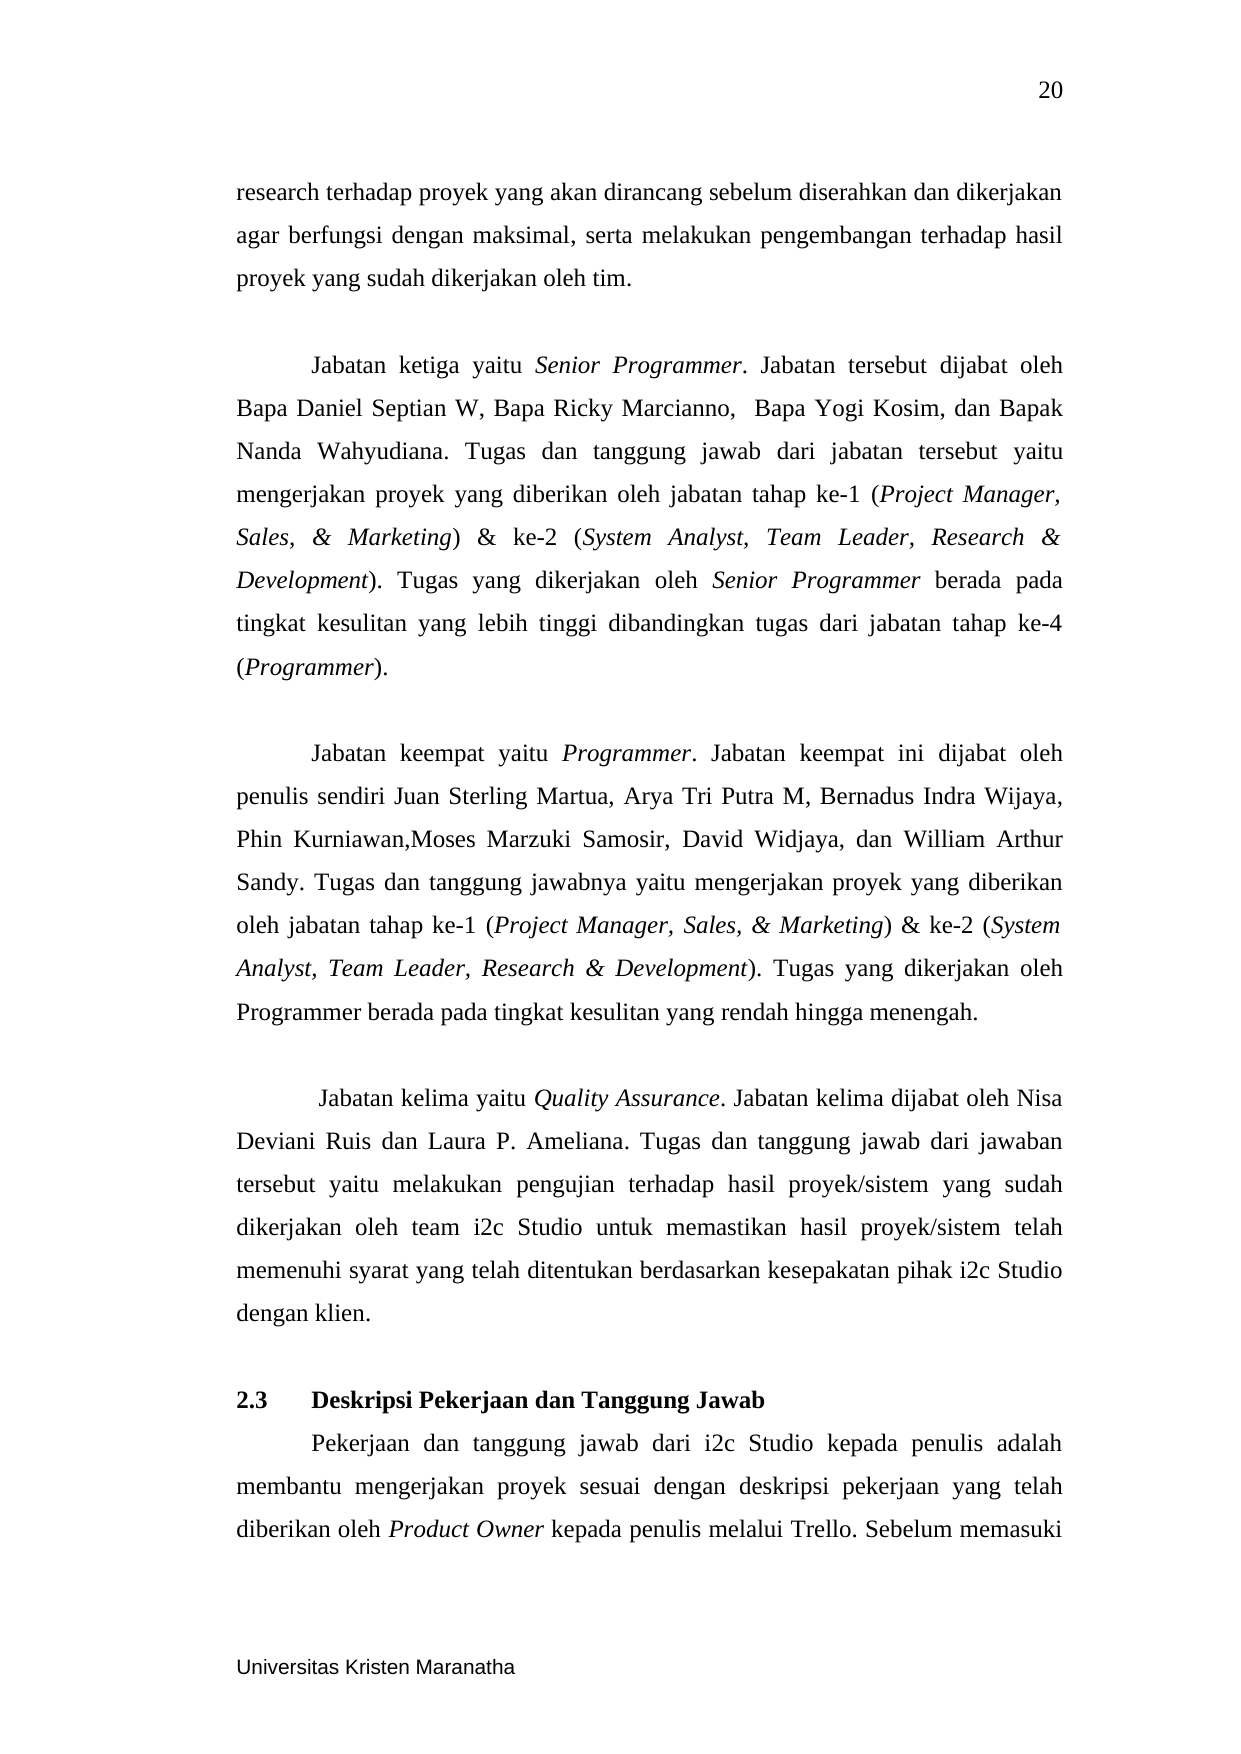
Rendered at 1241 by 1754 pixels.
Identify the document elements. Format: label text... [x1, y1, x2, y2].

subtitle Deskripsi Pekerjaan dan Tanggung Jawab [236, 1385, 1063, 1413]
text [236, 177, 1063, 292]
text Jabatan kelima yaitu Quality Assurance. Jabatan kelima dijabat oleh Nisa Deviani Ruis dan Laura P. Ameliana. Tugas dan tanggung jawab dari jawaban tersebut yaitu melakukan pengujian terhadap hasil proyek/sistem yang sudah dikerjakan oleh team i2c Studio untuk memastikan hasil proyek/sistem telah memenuhi syarat yang telah ditentukan berdasarkan kesepakatan pihak i2c Studio dengan klien. [236, 1083, 1063, 1327]
text Jabatan keempat yaitu Programmer. Jabatan keempat ini dijabat oleh penulis sendiri Juan Sterling Martua, Arya Tri Putra M, Bernadus Indra Wijaya, Phin Kurniawan,Moses Marzuki Samosir, David Widjaya, dan William Arthur Sandy. Tugas dan tanggung jawabnya yaitu mengerjakan proyek yang diberikan oleh jabatan tahap ke-1 (Project Manager, Sales, & Marketing) & ke-2 (System Analyst, Team Leader, Research & Development). Tugas yang dikerjakan oleh Programmer berada pada tingkat kesulitan yang rendah hingga menengah. [236, 738, 1063, 1025]
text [236, 1428, 1063, 1543]
text Jabatan ketiga yaitu Senior Programmer. Jabatan tersebut dijabat oleh Bapa Daniel Septian W, Bapa Ricky Marcianno, Bapa Yogi Kosim, dan Bapak Nanda Wahyudiana. Tugas dan tanggung jawab dari jabatan tersebut yaitu mengerjakan proyek yang diberikan oleh jabatan tahap ke-1 (Project Manager, Sales, & Marketing) & ke-2 (System Analyst, Team Leader, Research & Development). Tugas yang dikerjakan oleh Senior Programmer berada pada tingkat kesulitan yang lebih tinggi dibandingkan tugas dari jabatan tahap ke-4 (Programmer). [236, 350, 1063, 680]
